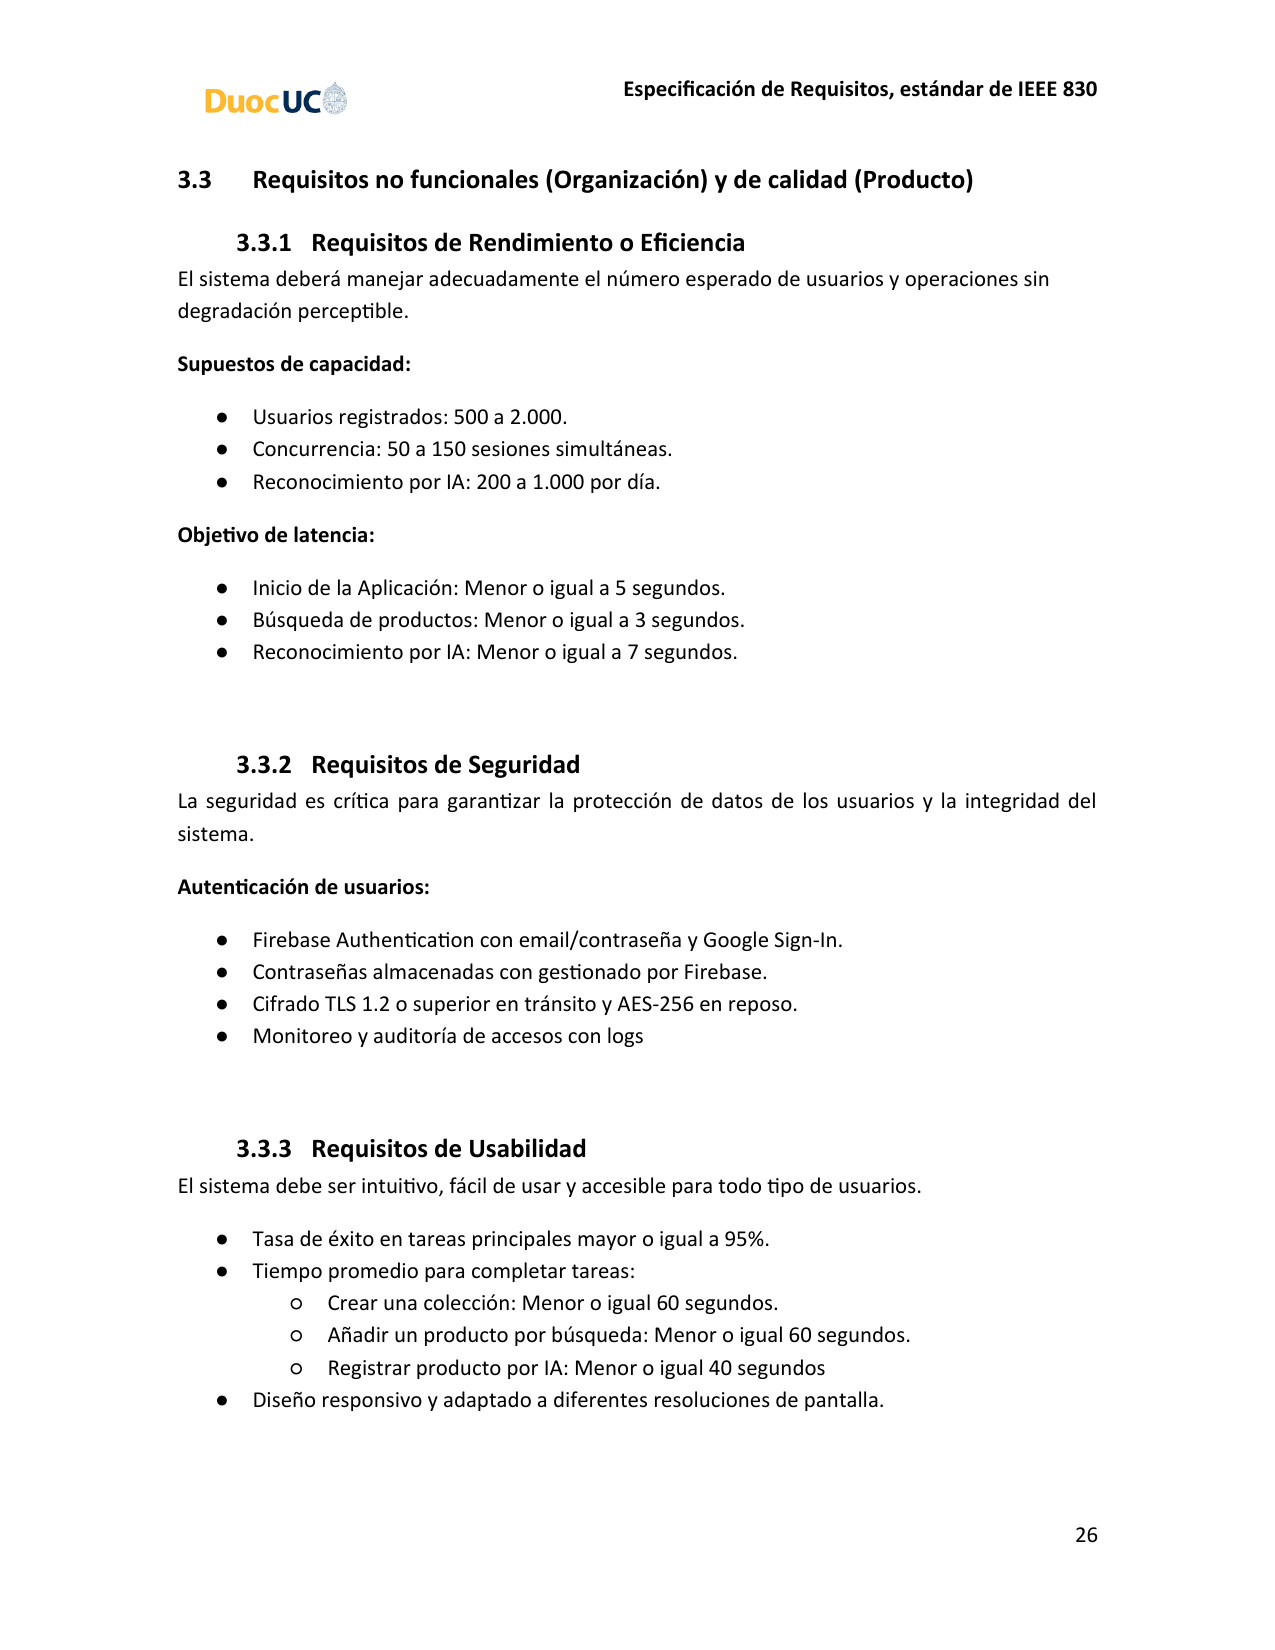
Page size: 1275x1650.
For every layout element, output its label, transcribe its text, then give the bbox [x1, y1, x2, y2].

picture [198, 78, 352, 117]
text El sistema deberá manejar adecuadamente el número esperado de usuarios y operaciones sin degradación perceptible. [177, 264, 1098, 324]
list Cifrado TLS 1.2 o superior en tránsito y AES-256 en reposo. [215, 989, 1098, 1017]
list Usuarios registrados: 500 a 2.000. [215, 402, 1098, 430]
list Firebase Authentication con email/contraseña y Google Sign-In. [215, 925, 1098, 953]
list Tasa de éxito en tareas principales mayor o igual a 95%. [215, 1224, 1098, 1252]
subtitle 3.3.1 Requisitos de Rendimiento o Eficiencia [236, 225, 1098, 258]
list Reconocimiento por IA: Menor o igual a 7 segundos. [215, 637, 1098, 665]
list Añadir un producto por búsqueda: Menor o igual 60 segundos. [290, 1321, 1098, 1348]
list Inicio de la Aplicación: Menor o igual a 5 segundos. [215, 573, 1098, 601]
list Registrar producto por IA: Menor o igual 40 segundos [290, 1353, 1098, 1381]
list Crear una colección: Menor o igual 60 segundos. [290, 1288, 1098, 1316]
subtitle 3.3.3 Requisitos de Usabilidad [236, 1132, 1098, 1165]
text La seguridad es crítica para garantizar la protección de datos de los usuarios y la integridad del sistema. [177, 787, 1098, 847]
list Reconocimiento por IA: 200 a 1.000 por día. [215, 467, 1098, 495]
list Monitoreo y auditoría de accesos con logs [215, 1021, 1098, 1049]
subtitle 3.3 Requisitos no funcionales (Organización) y de calidad (Producto) [177, 162, 1098, 195]
text Supuestos de capacidad: [177, 349, 1098, 377]
list Tiempo promedio para completar tareas: [215, 1256, 1098, 1284]
list Diseño responsivo y adaptado a diferentes resoluciones de pantalla. [215, 1385, 1098, 1413]
list Contraseñas almacenadas con gestionado por Firebase. [215, 957, 1098, 985]
text Objetivo de latencia: [177, 520, 1098, 548]
list Búsqueda de productos: Menor o igual a 3 segundos. [215, 605, 1098, 633]
subtitle 3.3.2 Requisitos de Seguridad [236, 747, 1098, 780]
text Autenticación de usuarios: [177, 872, 1098, 900]
text El sistema debe ser intuitivo, fácil de usar y accesible para todo tipo de usuarios. [177, 1171, 1098, 1199]
list Concurrencia: 50 a 150 sesiones simultáneas. [215, 434, 1098, 463]
